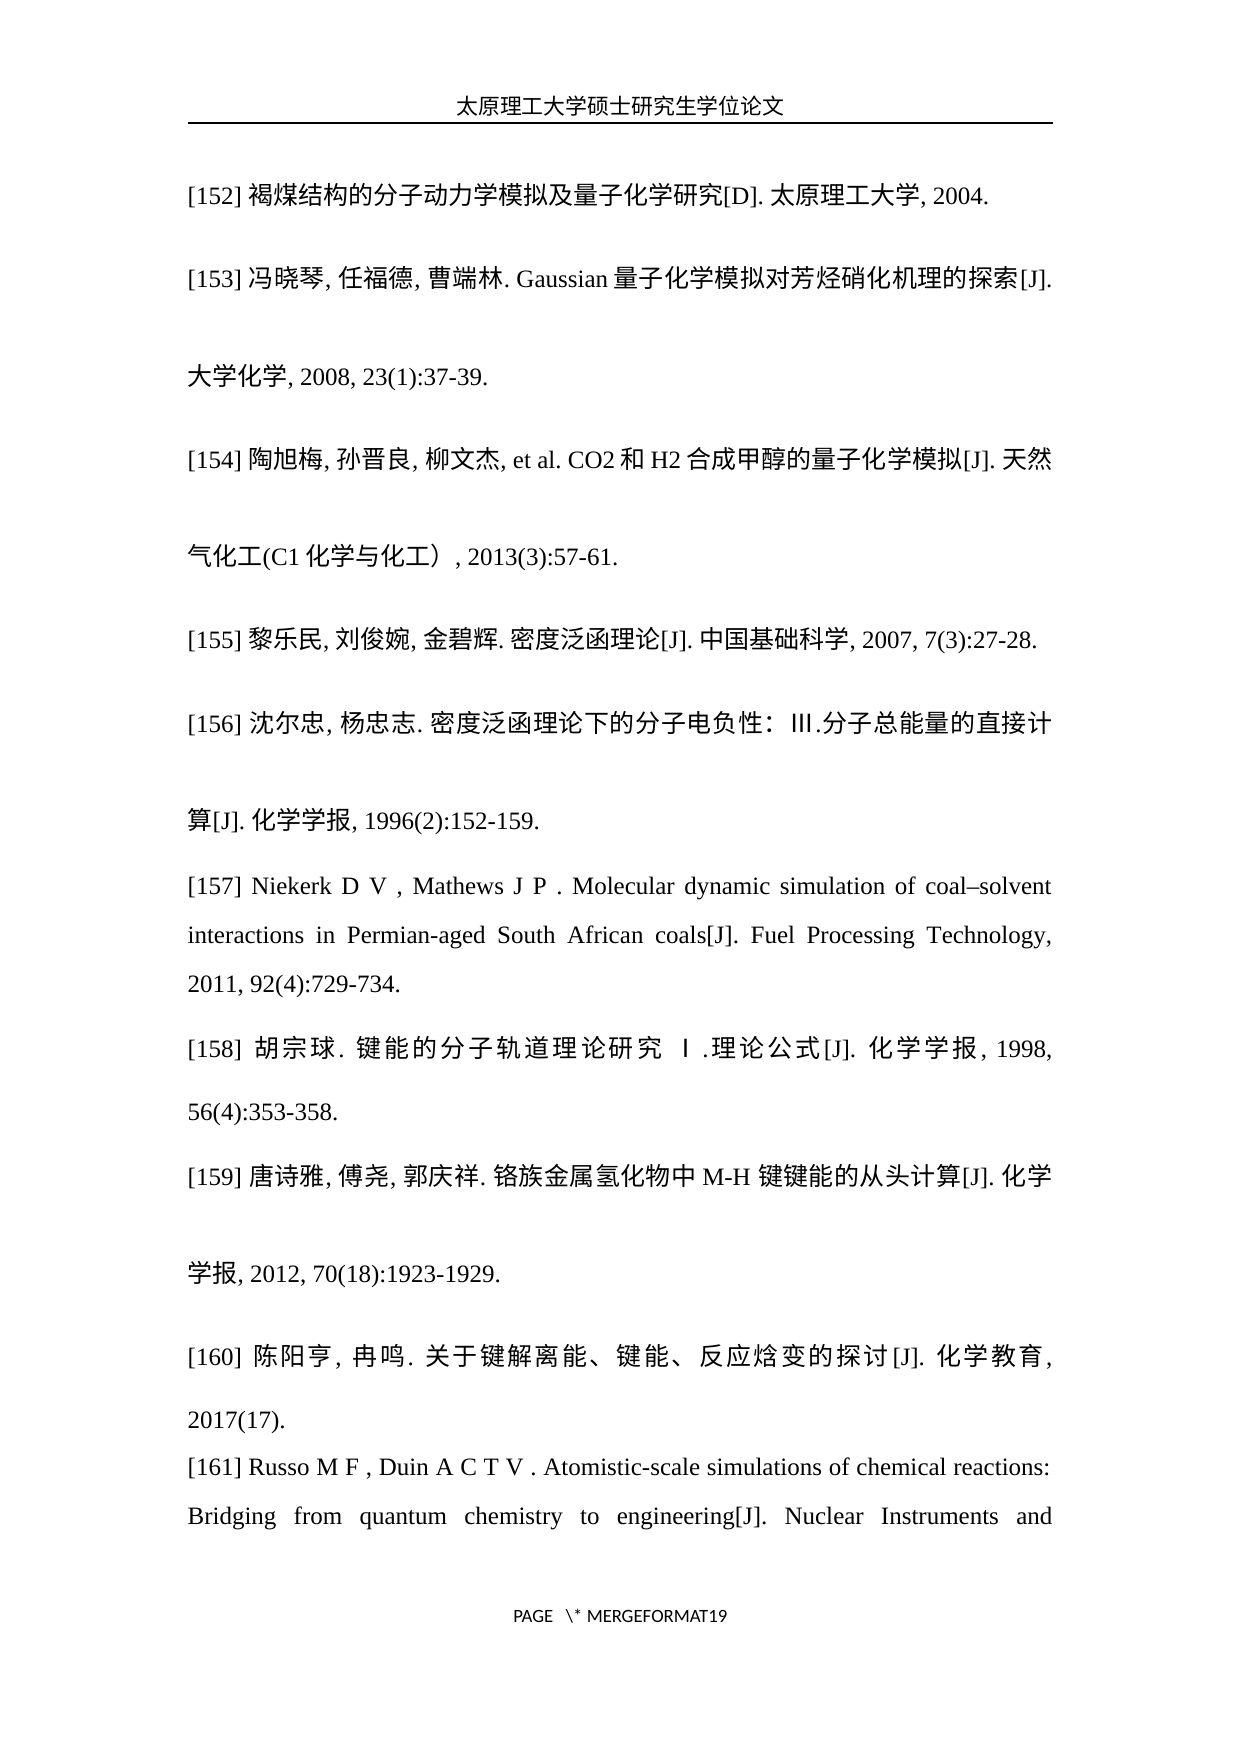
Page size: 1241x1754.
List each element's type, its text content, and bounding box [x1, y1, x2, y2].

text [157] Niekerk D V , Mathews J P . Molecular dynamic simulation of coal–solvent interactions in Permian-aged South African coals[J]. Fuel Processing Technology, 2011, 92(4):729-734. [187, 869, 1053, 999]
text [153] 冯晓琴, 任福德, 曹端林. Gaussian量子化学模拟对芳烃硝化机理的探索[J]. 大学化学, 2008, 23(1):37-39. [187, 244, 1053, 407]
text [159] 唐诗雅, 傅尧, 郭庆祥. 铬族金属氢化物中M-H 键键能的从头计算[J]. 化学学报, 2012, 70(18):1923-1929. [187, 1142, 1053, 1304]
text [158] 胡宗球. 键能的分子轨道理论研究 Ⅰ.理论公式[J]. 化学学报, 1998, 56(4):353-358. [187, 1014, 1053, 1127]
text [154] 陶旭梅, 孙晋良, 柳文杰, et al. CO2和H2合成甲醇的量子化学模拟[J]. 天然气化工(C1化学与化工）, 2013(3):57-61. [187, 425, 1053, 587]
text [187, 1451, 1053, 1532]
text [160] 陈阳亨, 冉鸣. 关于键解离能、键能、反应焓变的探讨[J]. 化学教育, 2017(17). [187, 1322, 1053, 1436]
text [156] 沈尔忠, 杨忠志. 密度泛函理论下的分子电负性：Ⅲ.分子总能量的直接计算[J]. 化学学报, 1996(2):152-159. [187, 689, 1053, 851]
text [152] 褐煤结构的分子动力学模拟及量子化学研究[D]. 太原理工大学, 2004. [187, 161, 1053, 226]
text [155] 黎乐民, 刘俊婉, 金碧辉. 密度泛函理论[J]. 中国基础科学, 2007, 7(3):27-28. [187, 606, 1053, 671]
